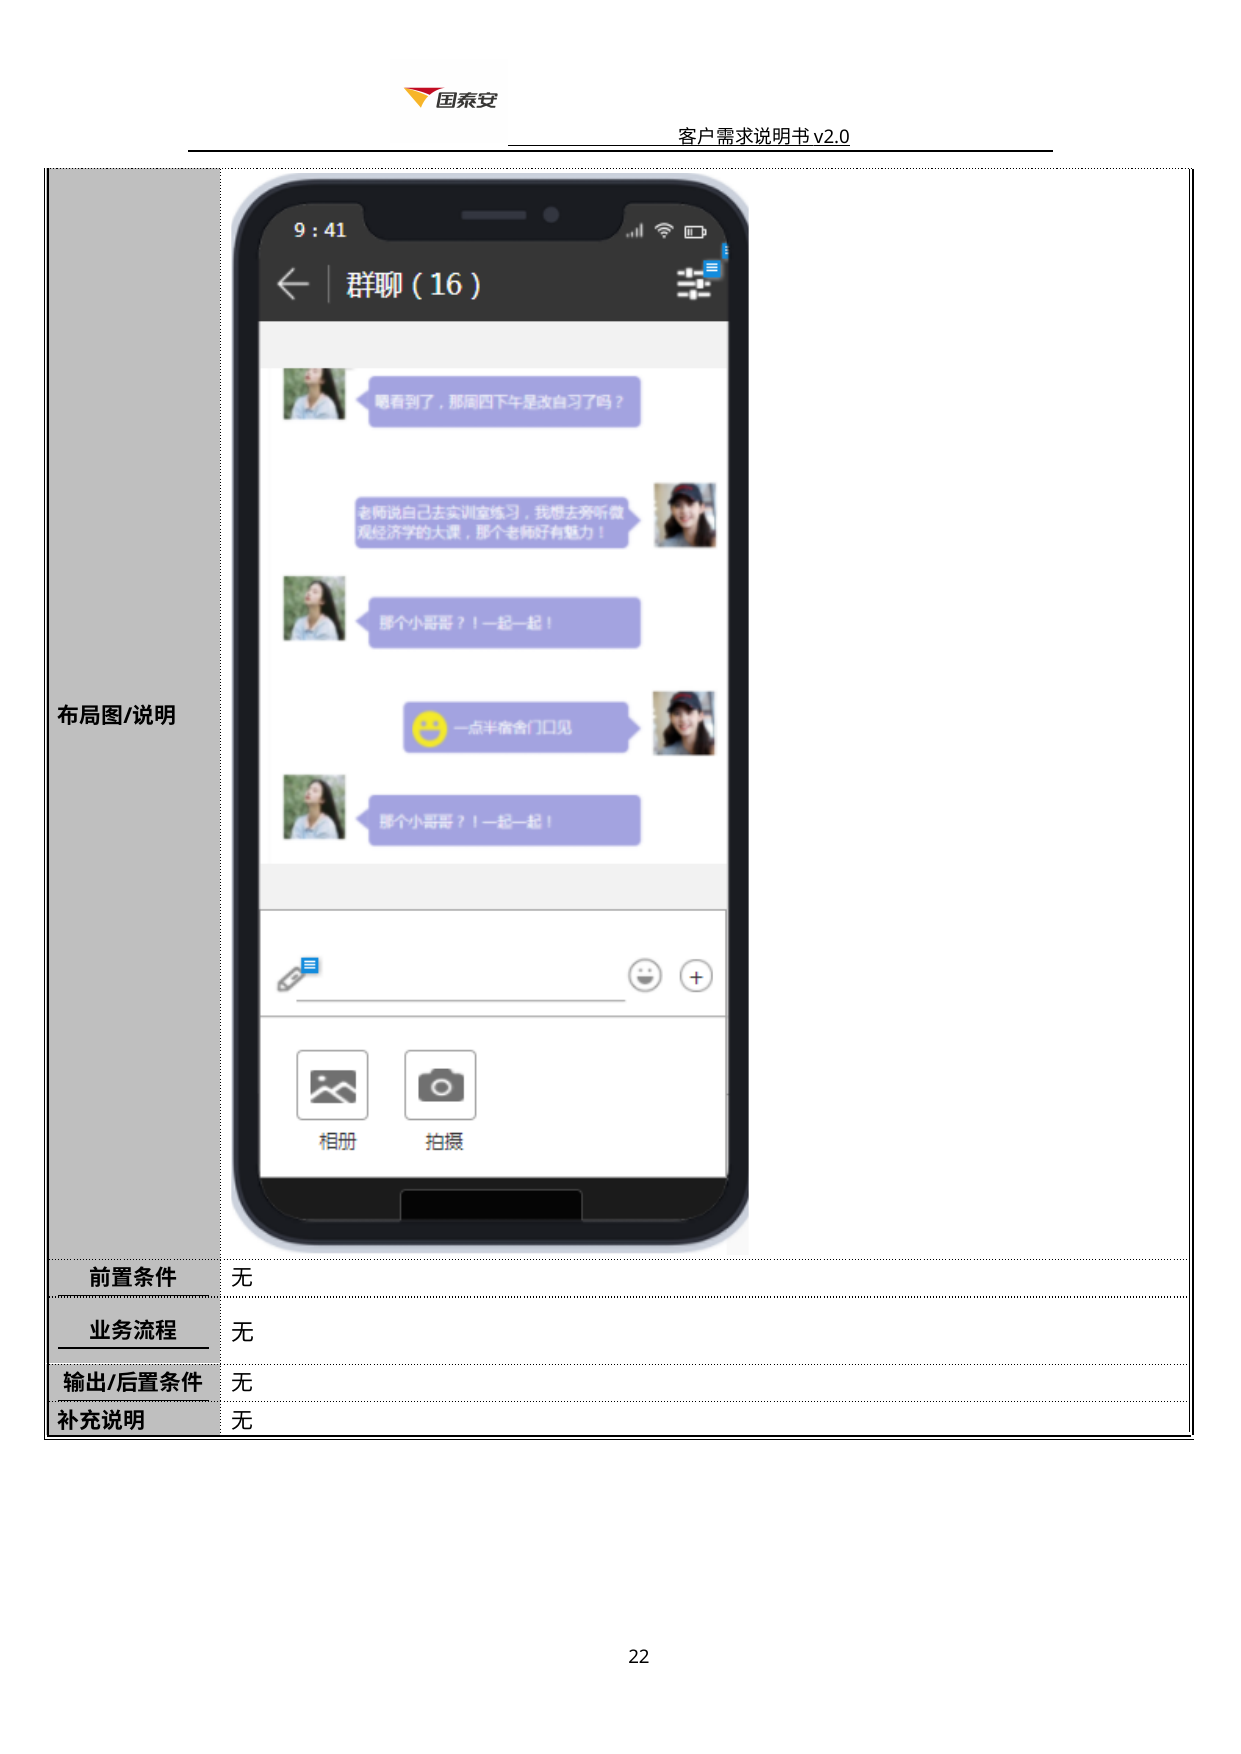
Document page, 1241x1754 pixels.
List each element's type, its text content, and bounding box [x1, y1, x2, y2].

table_cell [220, 168, 1191, 1259]
table_cell 无 [220, 1401, 1191, 1435]
table_cell 无 [220, 1296, 1189, 1363]
table_cell 业务流程 [49, 1296, 220, 1363]
table_cell 输出/后置条件 [49, 1364, 220, 1401]
picture [390, 59, 508, 143]
table_cell 布局图/说明 [49, 168, 220, 1259]
table_cell 前置条件 [49, 1259, 220, 1296]
table_cell 补充说明 [49, 1401, 220, 1435]
table_cell 无 [220, 1259, 1189, 1296]
picture [231, 173, 749, 1255]
table_cell 无 [220, 1364, 1189, 1401]
